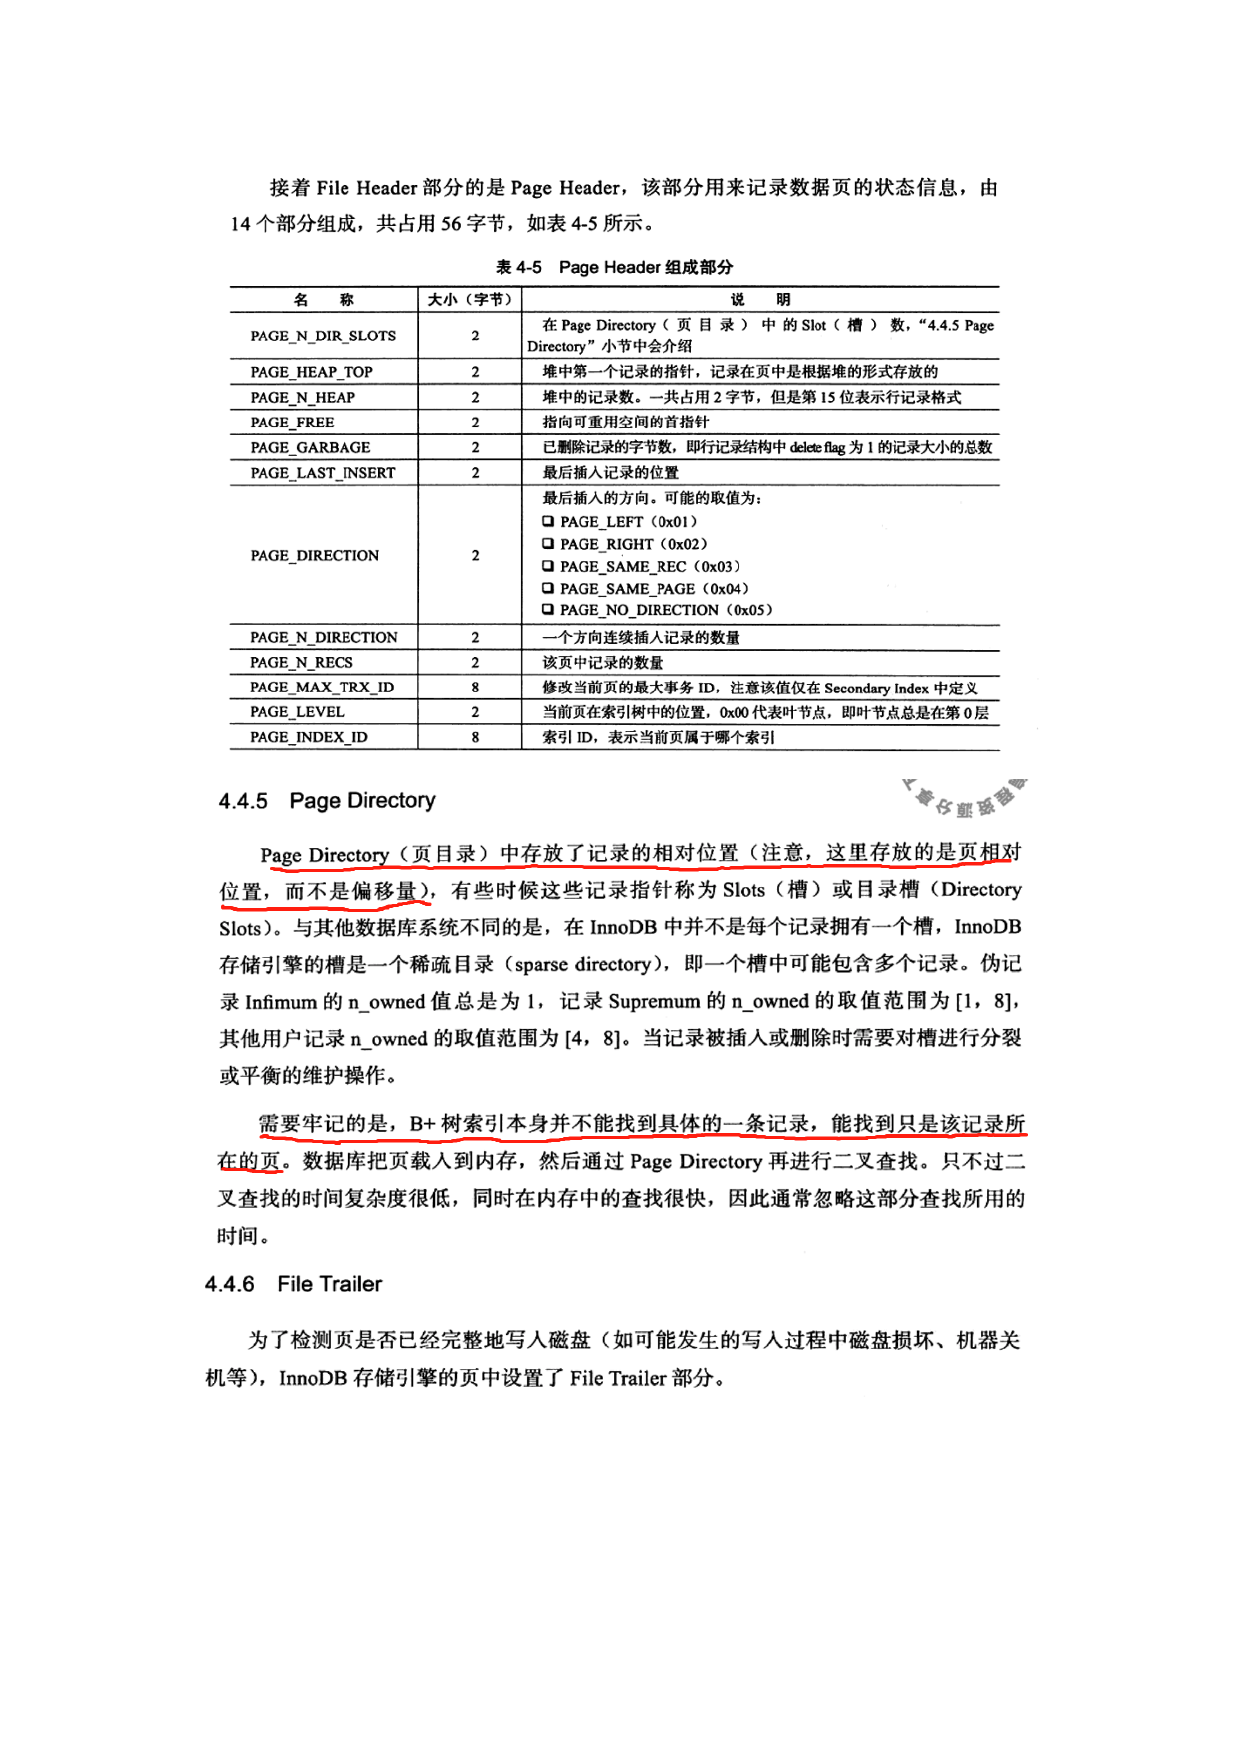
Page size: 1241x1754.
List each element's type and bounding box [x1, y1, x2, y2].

picture [187, 1267, 1053, 1398]
picture [187, 162, 1053, 1099]
picture [187, 1104, 1053, 1260]
